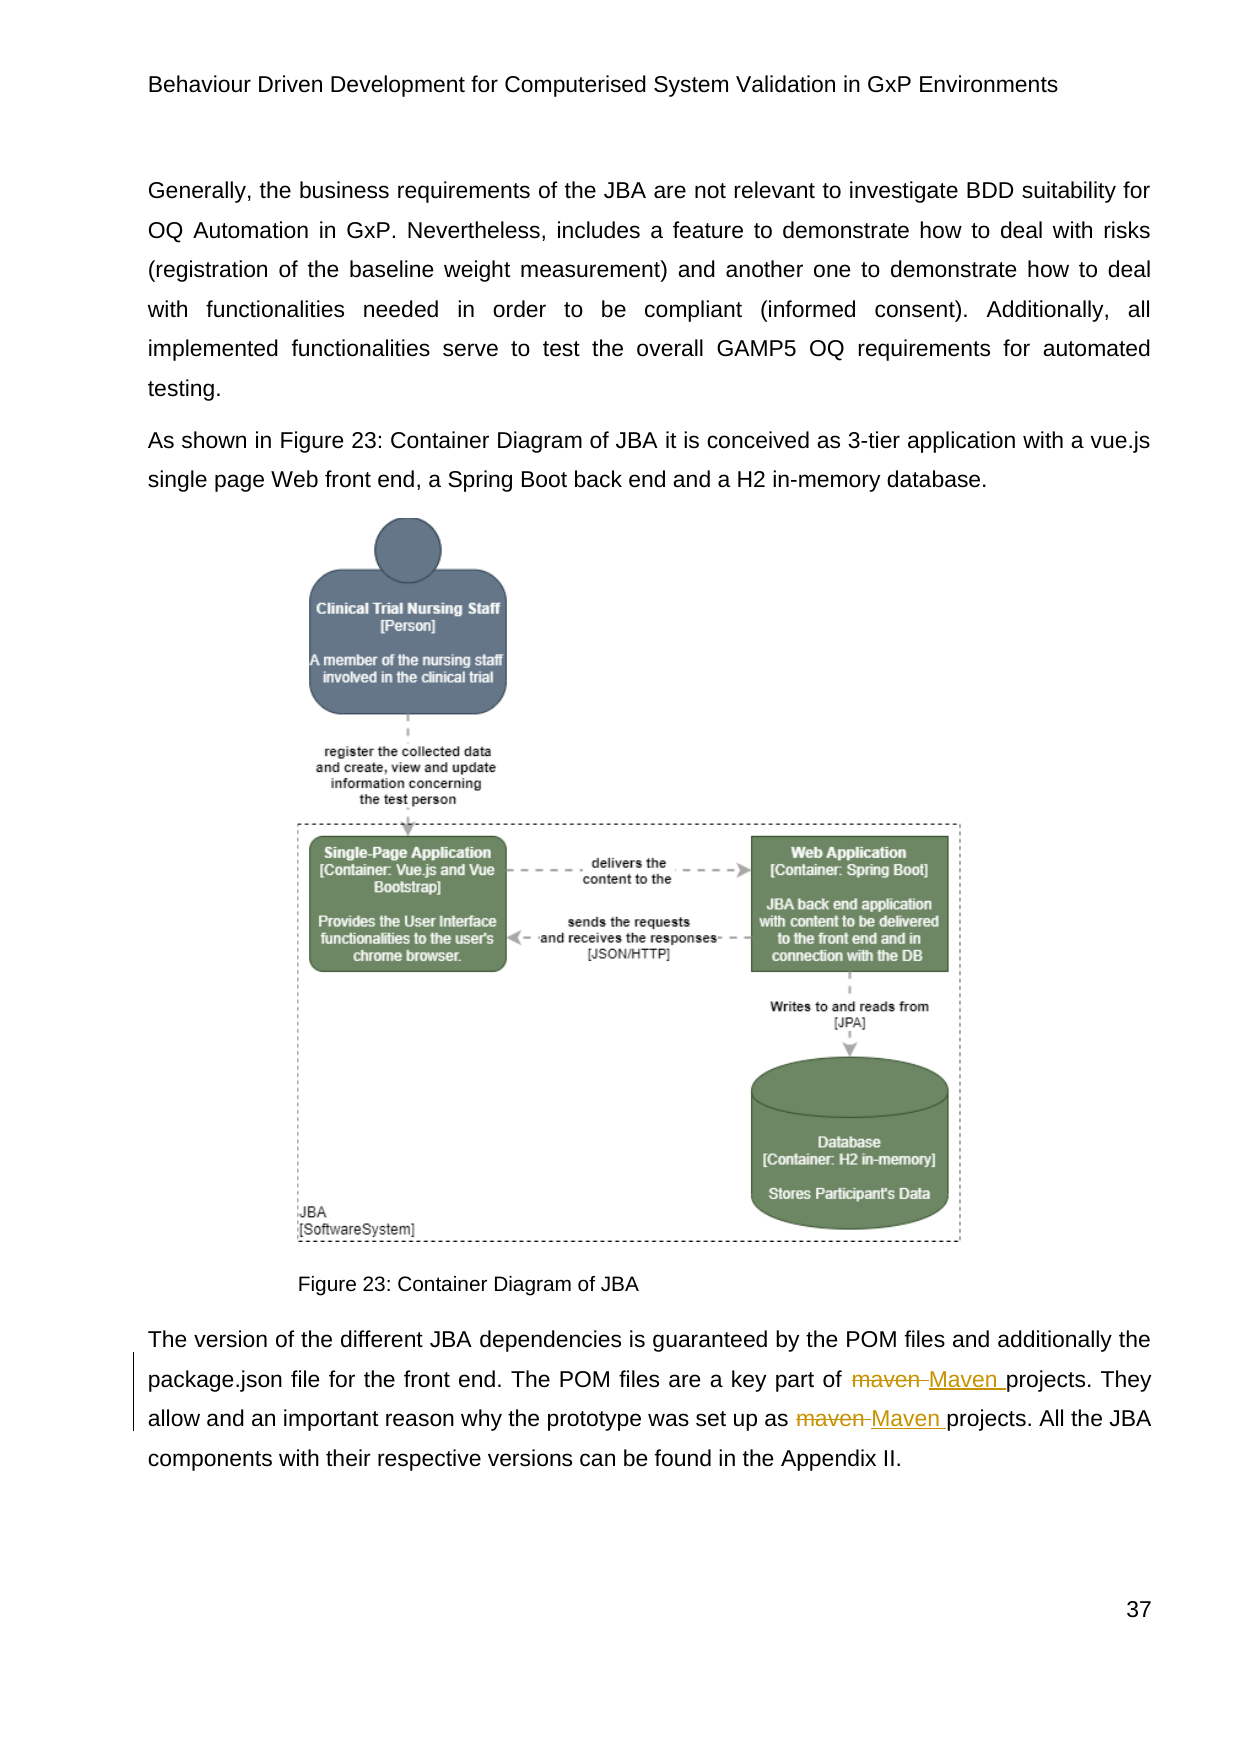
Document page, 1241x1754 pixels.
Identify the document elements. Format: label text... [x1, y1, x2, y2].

text As shown in Figure 23: Container Diagram of JBA it is conceived as 3-tier application with a vue.js single page Web front end, a Spring Boot back end and a H2 in-memory database. [148, 427, 1152, 492]
picture [297, 518, 961, 1242]
text The version of the different JBA dependencies is guaranteed by the POM files and additionally the package.json file for the front end. The POM files are a key part of projects. They allow and an important reason why the prototype was set up as projects. All the JBA components with their respective versions can be found in the Appendix II. [148, 1326, 1152, 1471]
text Figure 23: Container Diagram of JBA [298, 1268, 1152, 1297]
text Generally, the business requirements of the JBA are not relevant to investigate BDD suitability for OQ Automation in GxP. Nevertheless, includes a feature to demonstrate how to deal with risks (registration of the baseline weight measurement) and another one to demonstrate how to deal with functionalities needed in order to be compliant (informed consent). Additionally, all implemented functionalities serve to test the overall GAMP5 OQ requirements for automated testing. [148, 177, 1152, 401]
